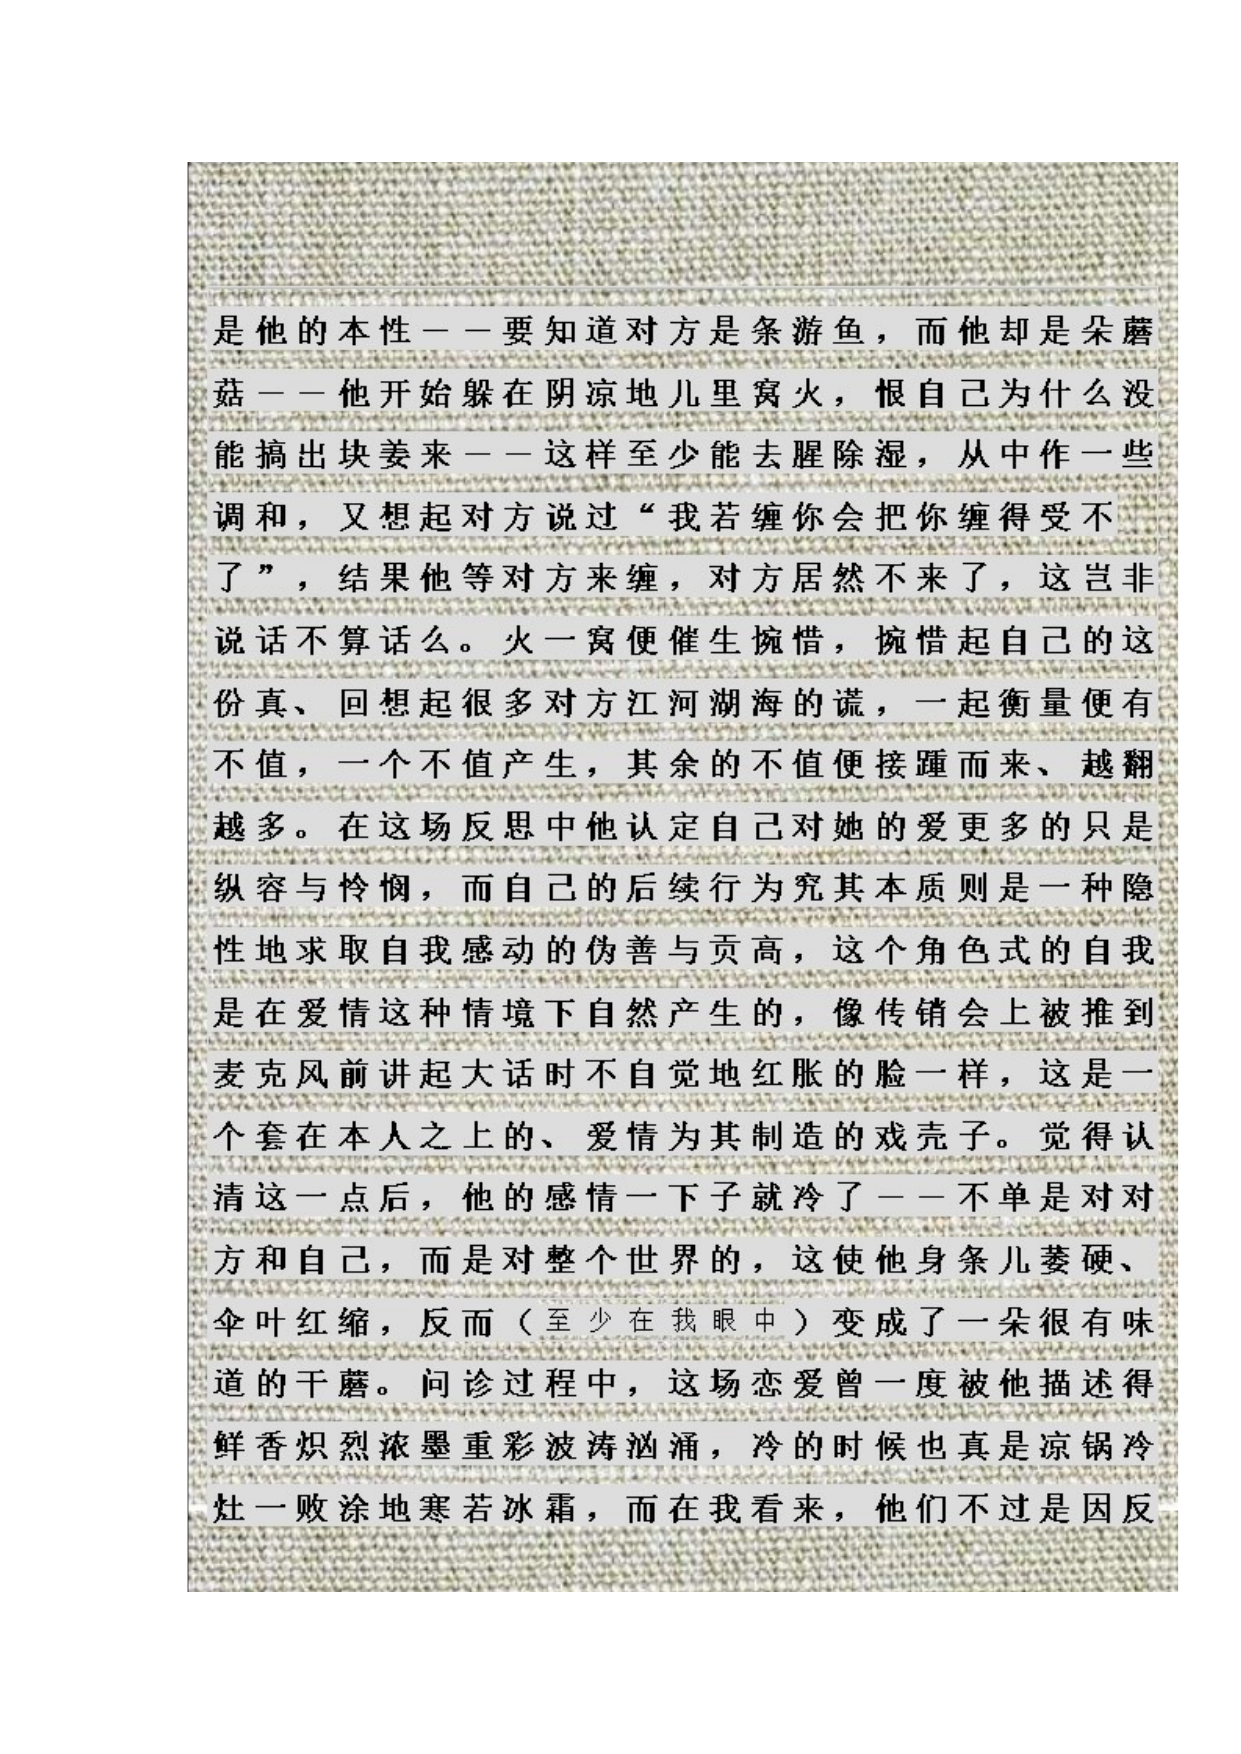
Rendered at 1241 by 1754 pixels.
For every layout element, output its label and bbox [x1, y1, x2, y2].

picture [187, 162, 1179, 1592]
